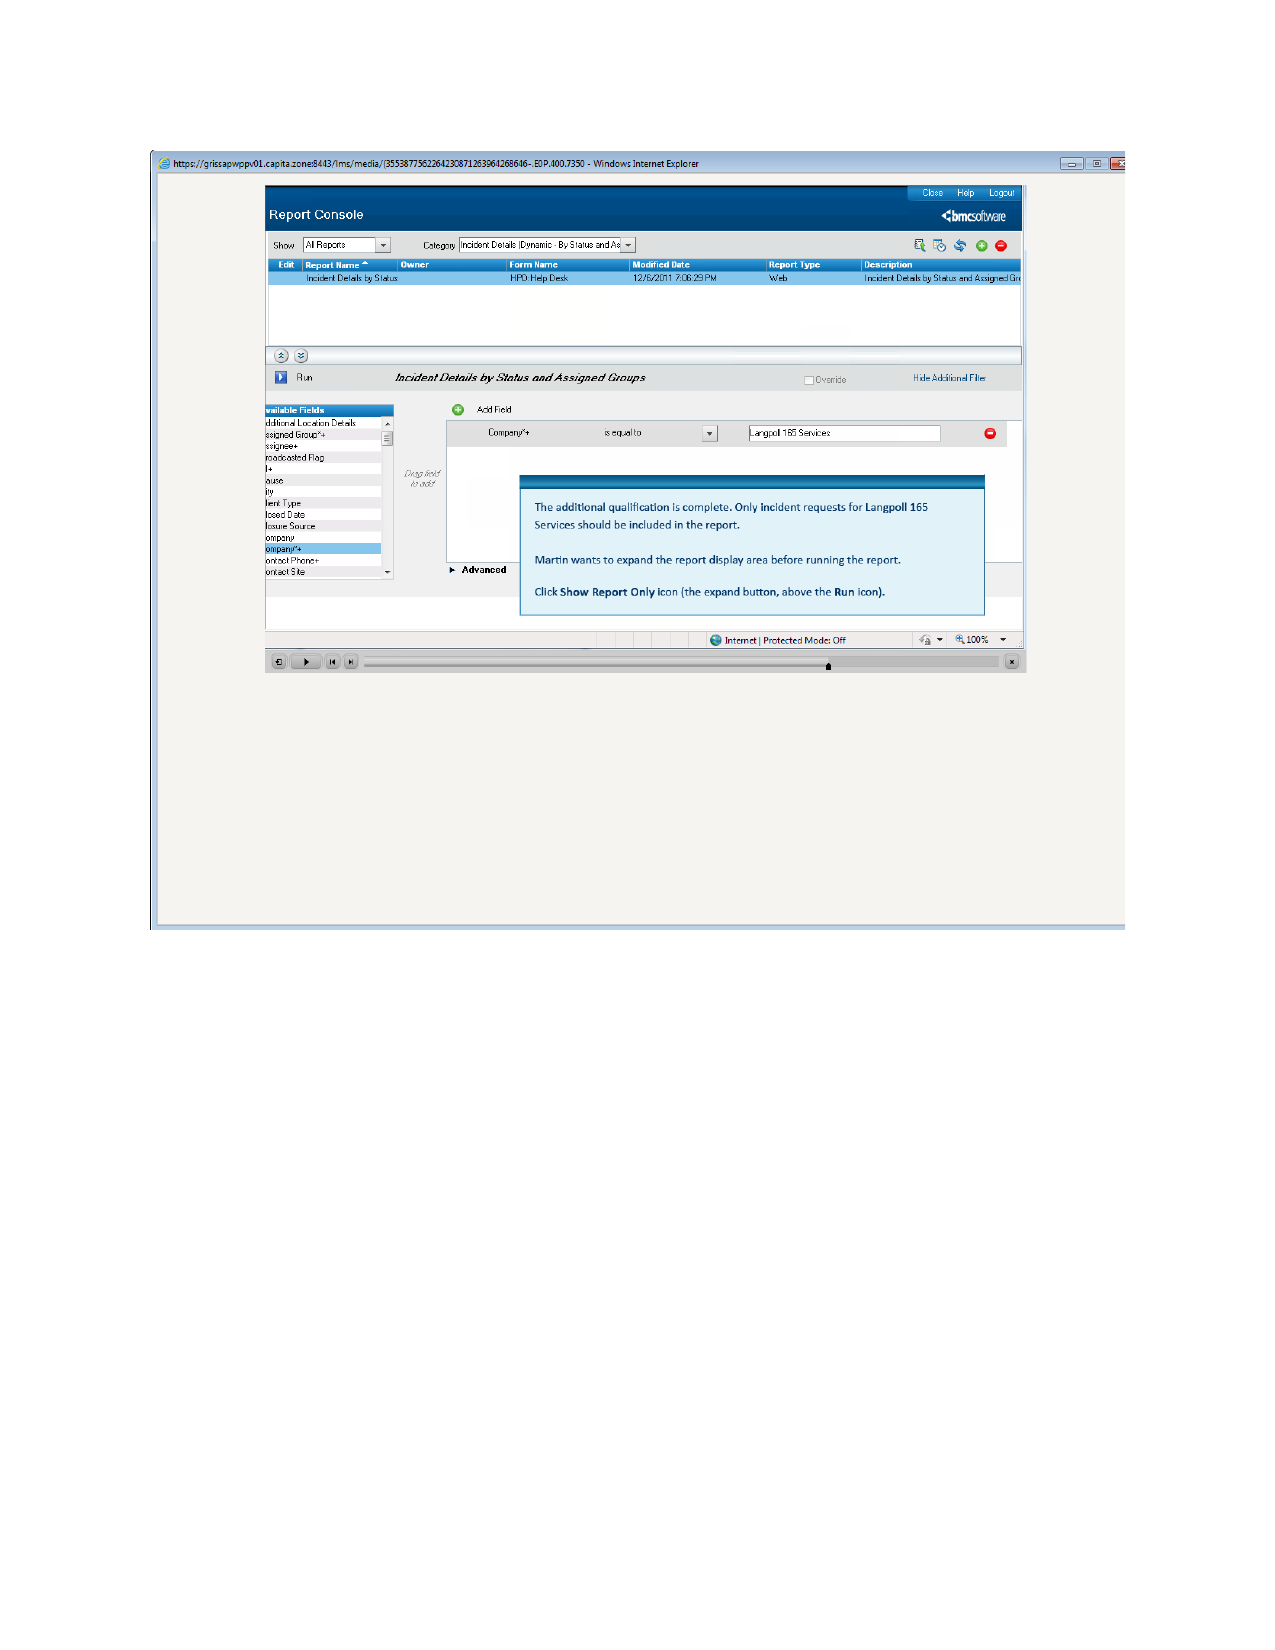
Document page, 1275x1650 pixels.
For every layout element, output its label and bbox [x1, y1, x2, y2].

picture [150, 150, 1125, 930]
